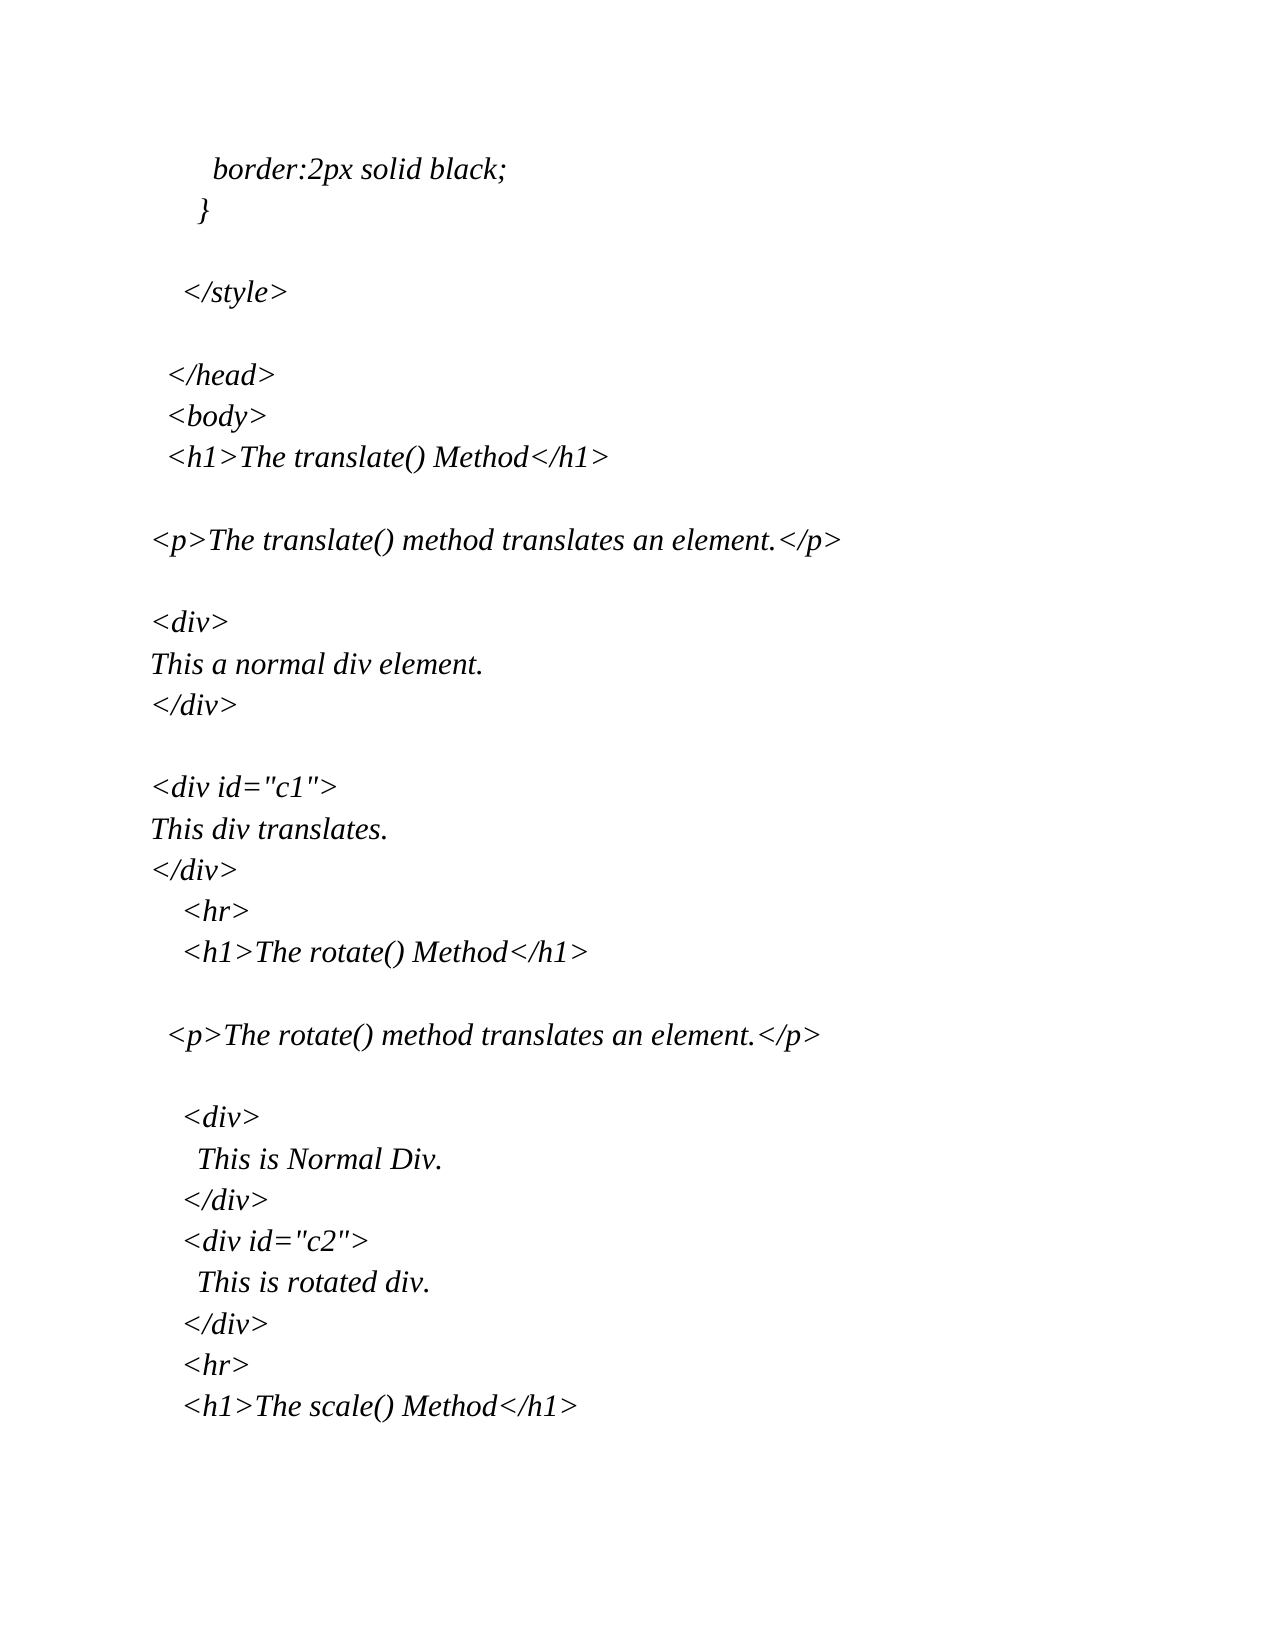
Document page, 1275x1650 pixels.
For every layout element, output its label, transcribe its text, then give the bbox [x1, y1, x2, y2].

text </head> [150, 356, 1125, 392]
text <div> [150, 1099, 1125, 1135]
text <p>The translate() method translates an element.</p> [150, 521, 1125, 557]
text <div id="c2"> [150, 1222, 1125, 1258]
text <div id="c1"> [150, 769, 1125, 805]
text <hr> [150, 1346, 1125, 1382]
text } [150, 191, 1125, 227]
text </div> [150, 686, 1125, 722]
text </div> [150, 851, 1125, 887]
text This div translates. [150, 810, 1125, 846]
text This is rotated div. [150, 1264, 1125, 1300]
text border:2px solid black; [150, 150, 1125, 186]
text <h1>The scale() Method</h1> [150, 1387, 1125, 1423]
text <h1>The translate() Method</h1> [150, 439, 1125, 475]
text This is Normal Div. [150, 1140, 1125, 1176]
text </style> [150, 274, 1125, 310]
text <div> [150, 604, 1125, 640]
text </div> [150, 1181, 1125, 1217]
text <h1>The rotate() Method</h1> [150, 934, 1125, 970]
text <body> [150, 397, 1125, 433]
text This a normal div element. [150, 645, 1125, 681]
text </div> [150, 1305, 1125, 1341]
text <p>The rotate() method translates an element.</p> [150, 1016, 1125, 1052]
text <hr> [150, 892, 1125, 928]
